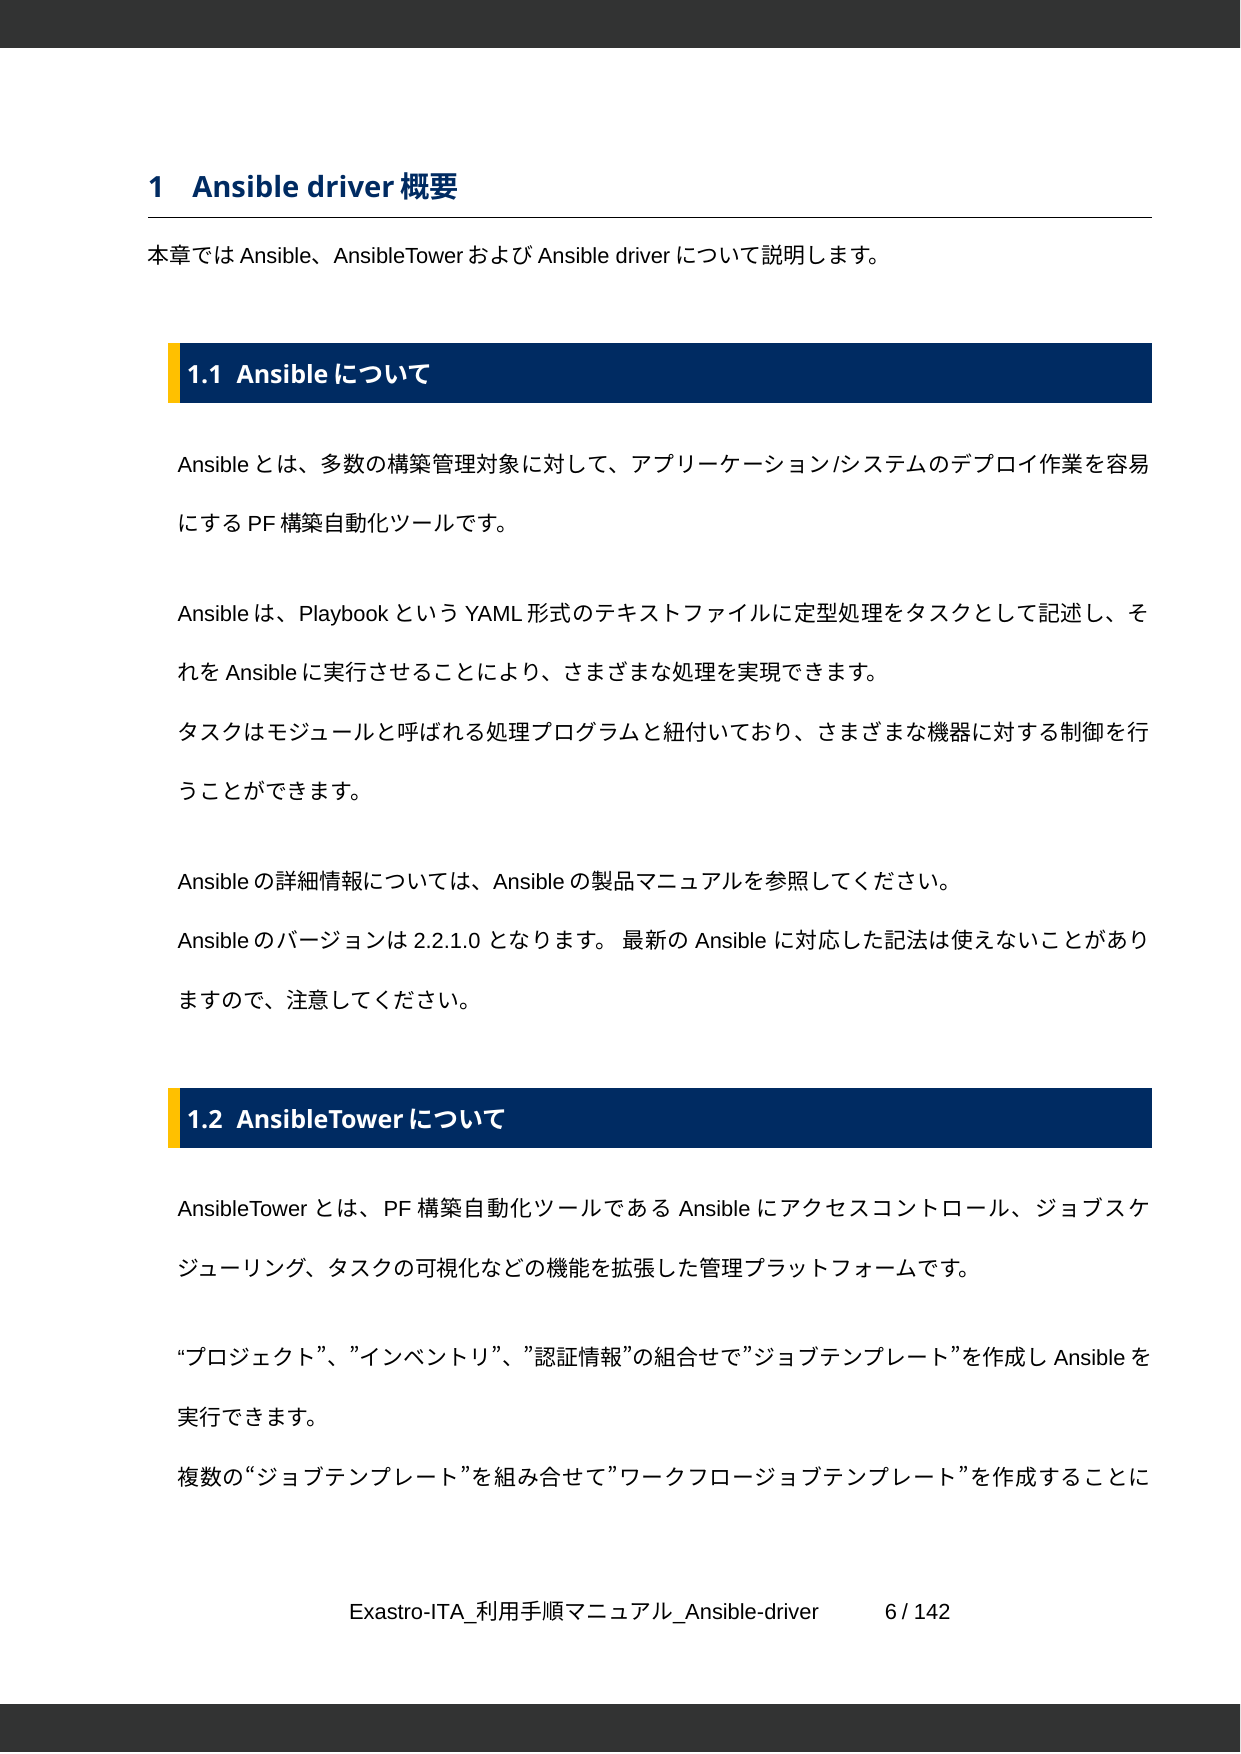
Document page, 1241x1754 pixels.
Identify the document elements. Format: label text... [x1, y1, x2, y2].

picture [0, 1704, 1241, 1752]
text Ansibleのバージョンは2.2.1.0 となります。 最新の Ansible に対応した記法は使えないことがありますので、注意してください。 [177, 909, 1152, 1028]
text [177, 1446, 1152, 1505]
text Ansibleとは、多数の構築管理対象に対して、アプリーケーション/システムのデプロイ作業を容易にするPF構築自動化ツールです。 [177, 433, 1152, 552]
text 本章ではAnsible、AnsibleTowerおよびAnsible driverについて説明します。 [148, 224, 1152, 284]
subtitle Ansibleについて [180, 343, 1152, 403]
subtitle Ansible driver概要 [148, 155, 1152, 217]
text Ansibleは、PlaybookというYAML形式のテキストファイルに定型処理をタスクとして記述し、それをAnsibleに実行させることにより、さまざまな処理を実現できます。 [177, 582, 1152, 701]
text Ansibleの詳細情報については、Ansibleの製品マニュアルを参照してください。 [177, 850, 1152, 909]
text タスクはモジュールと呼ばれる処理プログラムと紐付いており、さまざまな機器に対する制御を行うことができます。 [177, 701, 1152, 820]
picture [0, 0, 1241, 48]
subtitle AnsibleTowerについて [180, 1088, 1152, 1148]
text AnsibleTowerとは、PF構築自動化ツールであるAnsibleにアクセスコントロール、ジョブスケジューリング、タスクの可視化などの機能を拡張した管理プラットフォームです。 [177, 1177, 1152, 1297]
text “プロジェクト”、”インベントリ”、”認証情報”の組合せで”ジョブテンプレート”を作成しAnsibleを実行できます。 [177, 1326, 1152, 1446]
